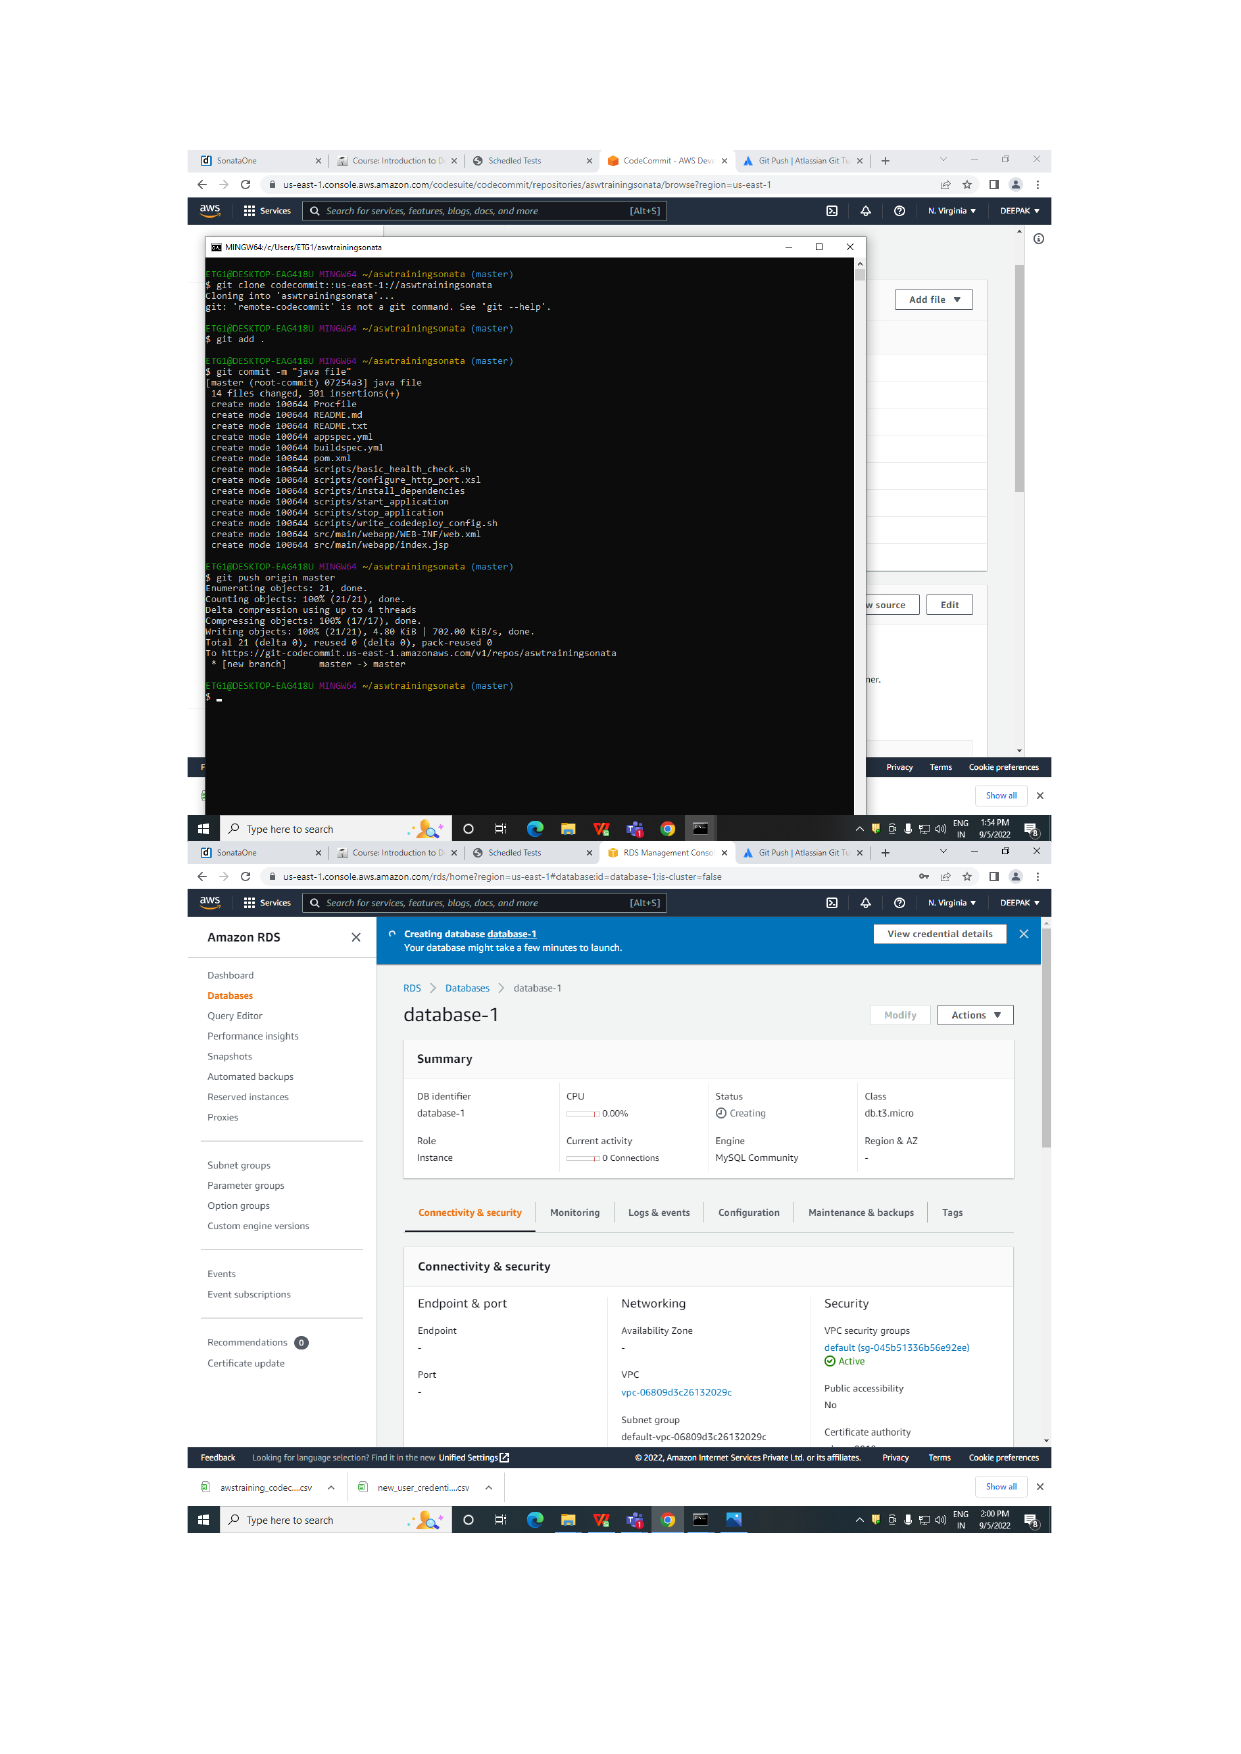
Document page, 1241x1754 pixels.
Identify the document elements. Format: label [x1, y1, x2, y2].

picture [187, 150, 1052, 1533]
